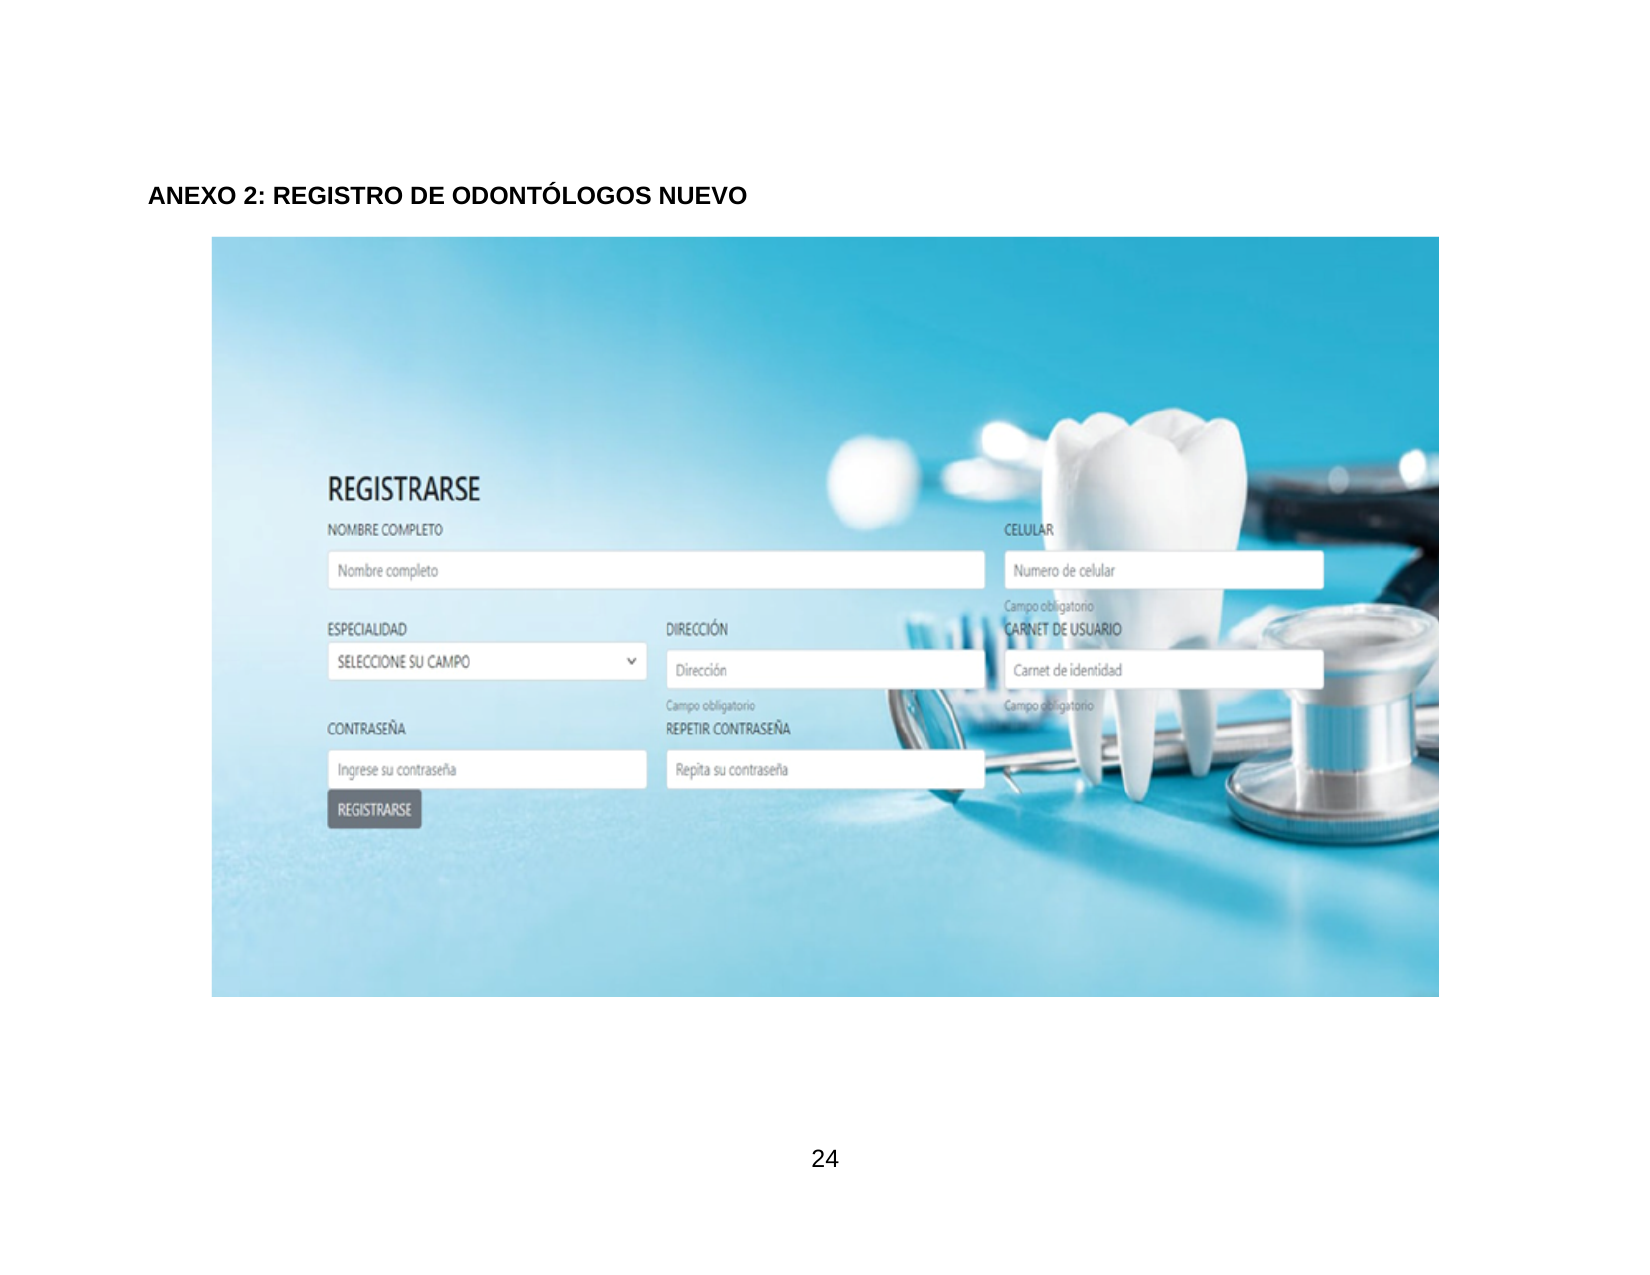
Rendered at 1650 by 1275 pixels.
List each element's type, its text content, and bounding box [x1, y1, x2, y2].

picture [213, 237, 1438, 997]
subtitle ANEXO 2: REGISTRO DE ODONTÓLOGOS NUEVO [148, 181, 1502, 210]
